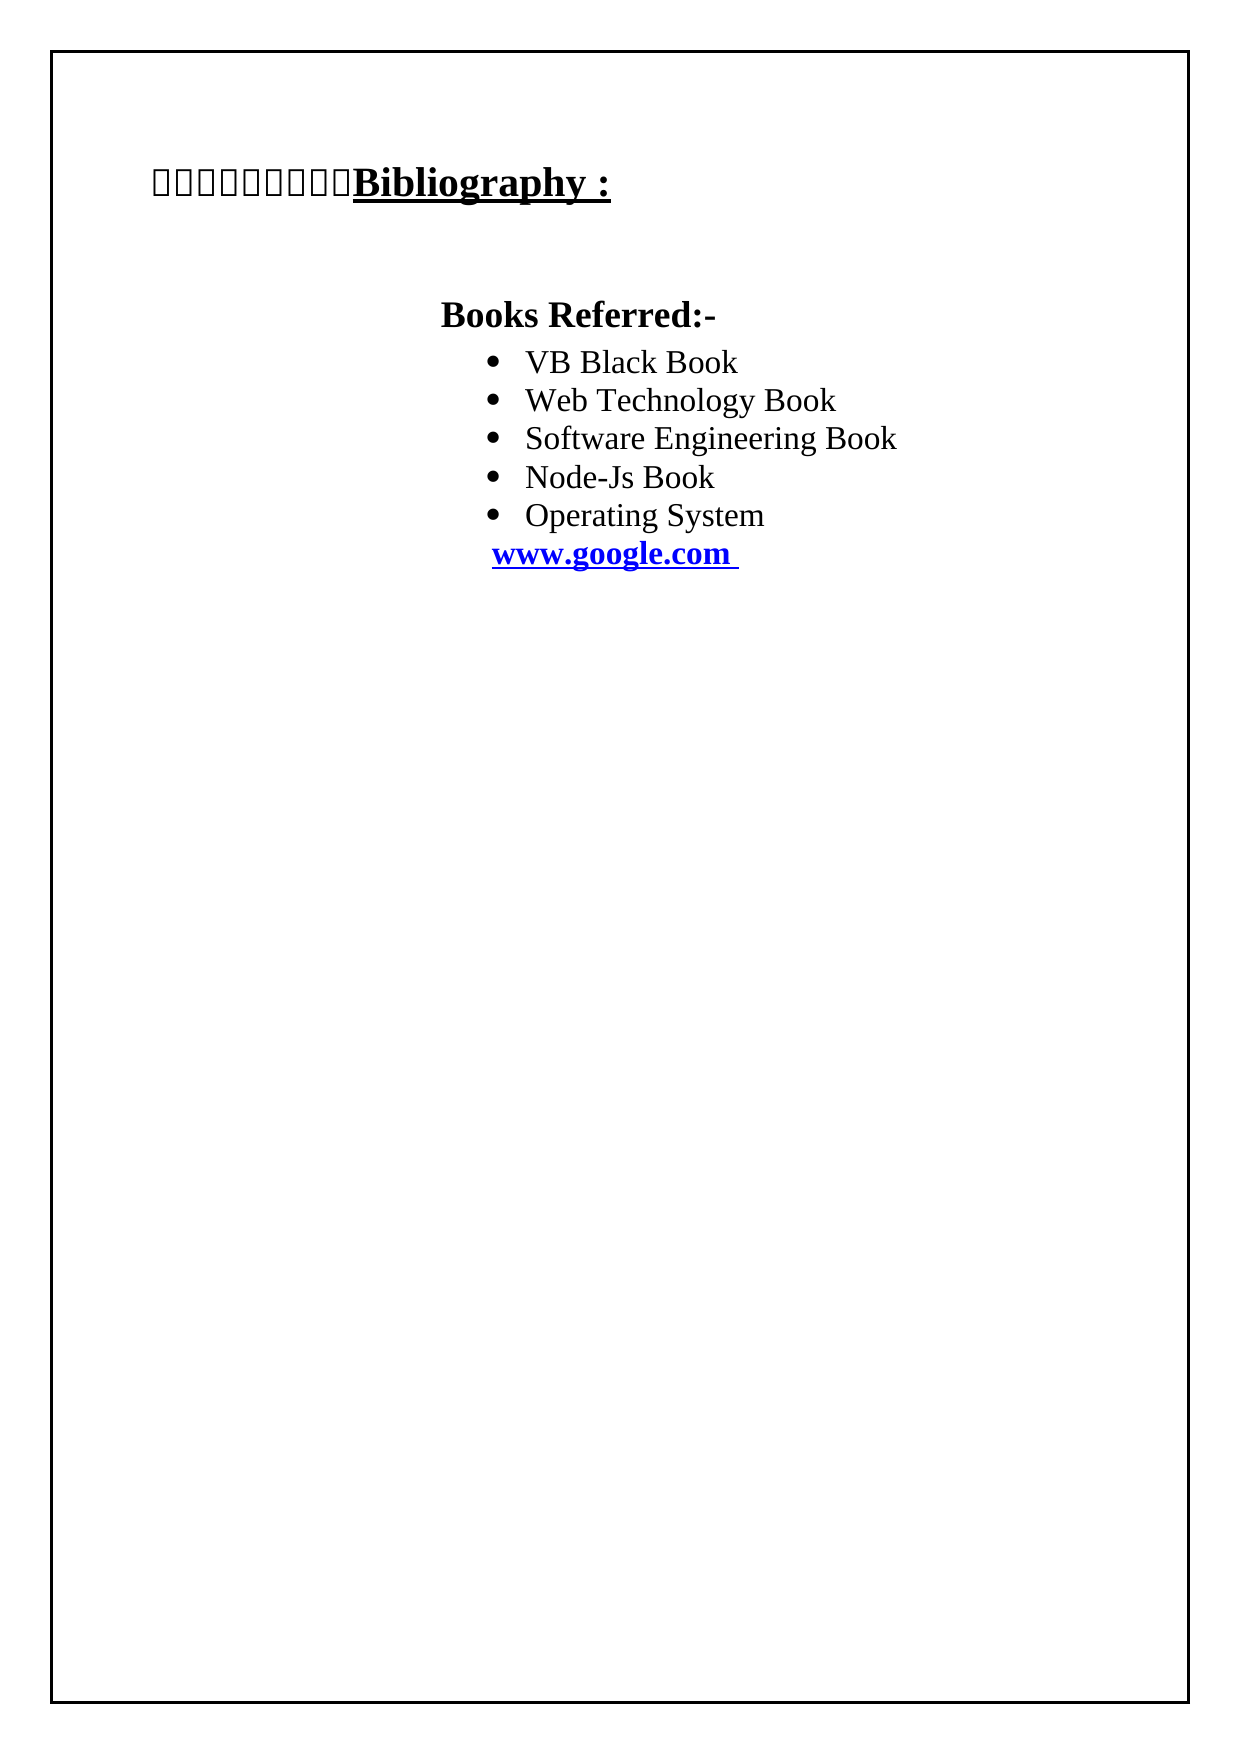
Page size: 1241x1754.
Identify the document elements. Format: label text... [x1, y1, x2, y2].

text Books Referred:- [262, 292, 1090, 336]
list Operating System [487, 495, 1090, 534]
text www.google.com [150, 534, 1090, 572]
list VB Black Book [487, 342, 1090, 380]
list Web Technology Book [487, 380, 1090, 419]
list Software Engineering Book [487, 419, 1090, 457]
list Node-Js Book [487, 457, 1090, 495]
subtitle Bibliography : [150, 156, 1090, 207]
